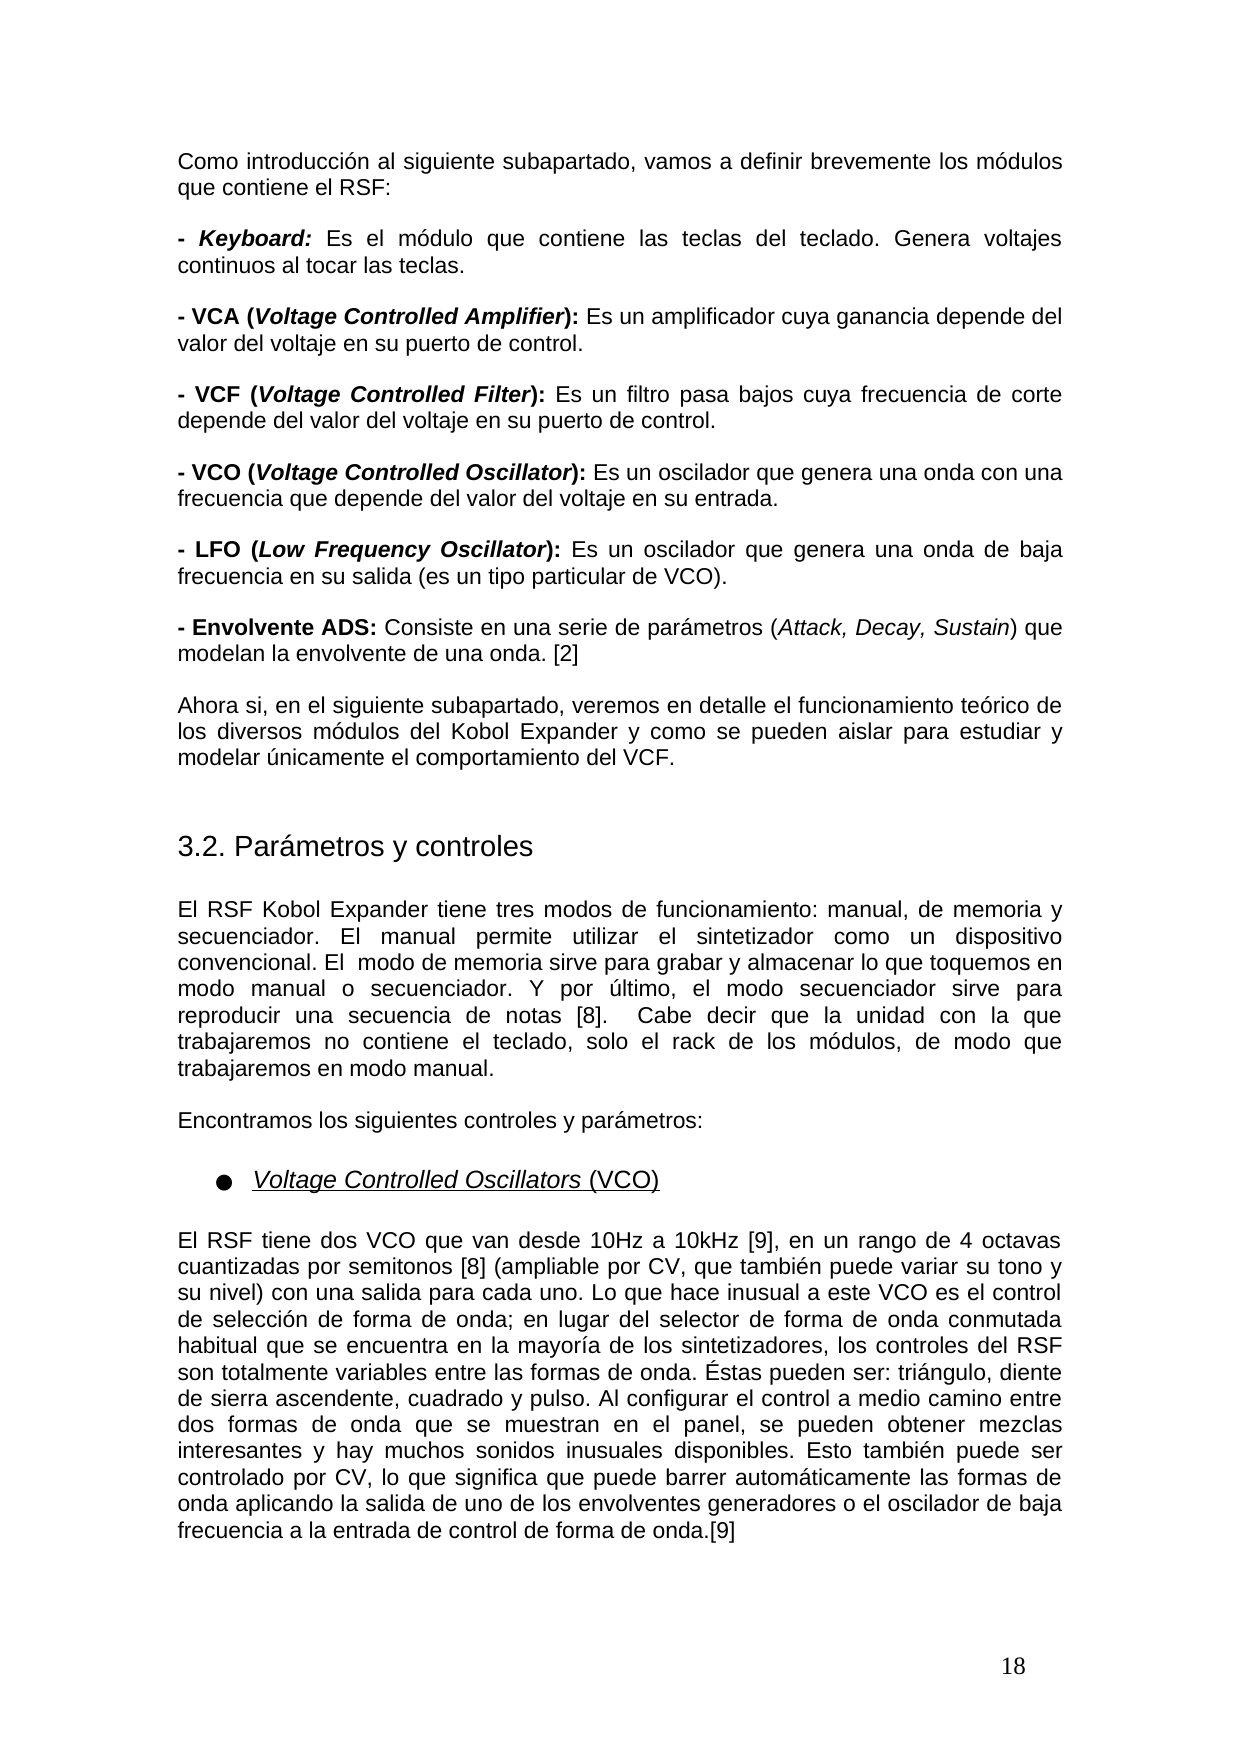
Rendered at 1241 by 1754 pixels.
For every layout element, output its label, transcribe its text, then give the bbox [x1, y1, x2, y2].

text - Keyboard: Es el módulo que contiene las teclas del teclado. Genera voltajes continuos al tocar las teclas. [177, 225, 1063, 278]
text El RSF Kobol Expander tiene tres modos de funcionamiento: manual, de memoria y secuenciador. El manual permite utilizar el sintetizador como un dispositivo convencional. El modo de memoria sirve para grabar y almacenar lo que toquemos en modo manual o secuenciador. Y por último, el modo secuenciador sirve para reproducir una secuencia de notas [8]. Cabe decir que la unidad con la que trabajaremos no contiene el teclado, solo el rack de los módulos, de modo que trabajaremos en modo manual. [177, 896, 1063, 1081]
text - VCA (Voltage Controlled Amplifier): Es un amplificador cuya ganancia depende del valor del voltaje en su puerto de control. [177, 303, 1063, 356]
text - VCF (Voltage Controlled Filter): Es un filtro pasa bajos cuya frecuencia de corte depende del valor del voltaje en su puerto de control. [177, 381, 1063, 433]
text Encontramos los siguientes controles y parámetros: [177, 1107, 1063, 1133]
text - LFO (Low Frequency Oscillator): Es un oscilador que genera una onda de baja frecuencia en su salida (es un tipo particular de VCO). [177, 536, 1063, 589]
list Voltage Controlled Oscillators (VCO) [215, 1158, 1063, 1200]
text El RSF tiene dos VCO que van desde 10Hz a 10kHz [9], en un rango de 4 octavas cuantizadas por semitonos [8] (ampliable por CV, que también puede variar su tono y su nivel) con una salida para cada uno. Lo que hace inusual a este VCO es el control de selección de forma de onda; en lugar del selector de forma de onda conmutada habitual que se encuentra en la mayoría de los sintetizadores, los controles del RSF son totalmente variables entre las formas de onda. Éstas pueden ser: triángulo, diente de sierra ascendente, cuadrado y pulso. Al configurar el control a medio camino entre dos formas de onda que se muestran en el panel, se pueden obtener mezclas interesantes y hay muchos sonidos inusuales disponibles. Esto también puede ser controlado por CV, lo que significa que puede barrer automáticamente las formas de onda aplicando la salida de uno de los envolventes generadores o el oscilador de baja frecuencia a la entrada de control de forma de onda.[9] [177, 1227, 1063, 1543]
text 3.2. Parámetros y controles [177, 829, 1063, 863]
text Como introducción al siguiente subapartado, vamos a definir brevemente los módulos que contiene el RSF: [177, 148, 1063, 200]
text - VCO (Voltage Controlled Oscillator): Es un oscilador que genera una onda con una frecuencia que depende del valor del voltaje en su entrada. [177, 458, 1063, 511]
text Ahora si, en el siguiente subapartado, veremos en detalle el funcionamiento teórico de los diversos módulos del Kobol Expander y como se pueden aislar para estudiar y modelar únicamente el comportamiento del VCF. [177, 692, 1063, 771]
text - Envolvente ADS: Consiste en una serie de parámetros (Attack, Decay, Sustain) que modelan la envolvente de una onda. [2] [177, 614, 1063, 667]
